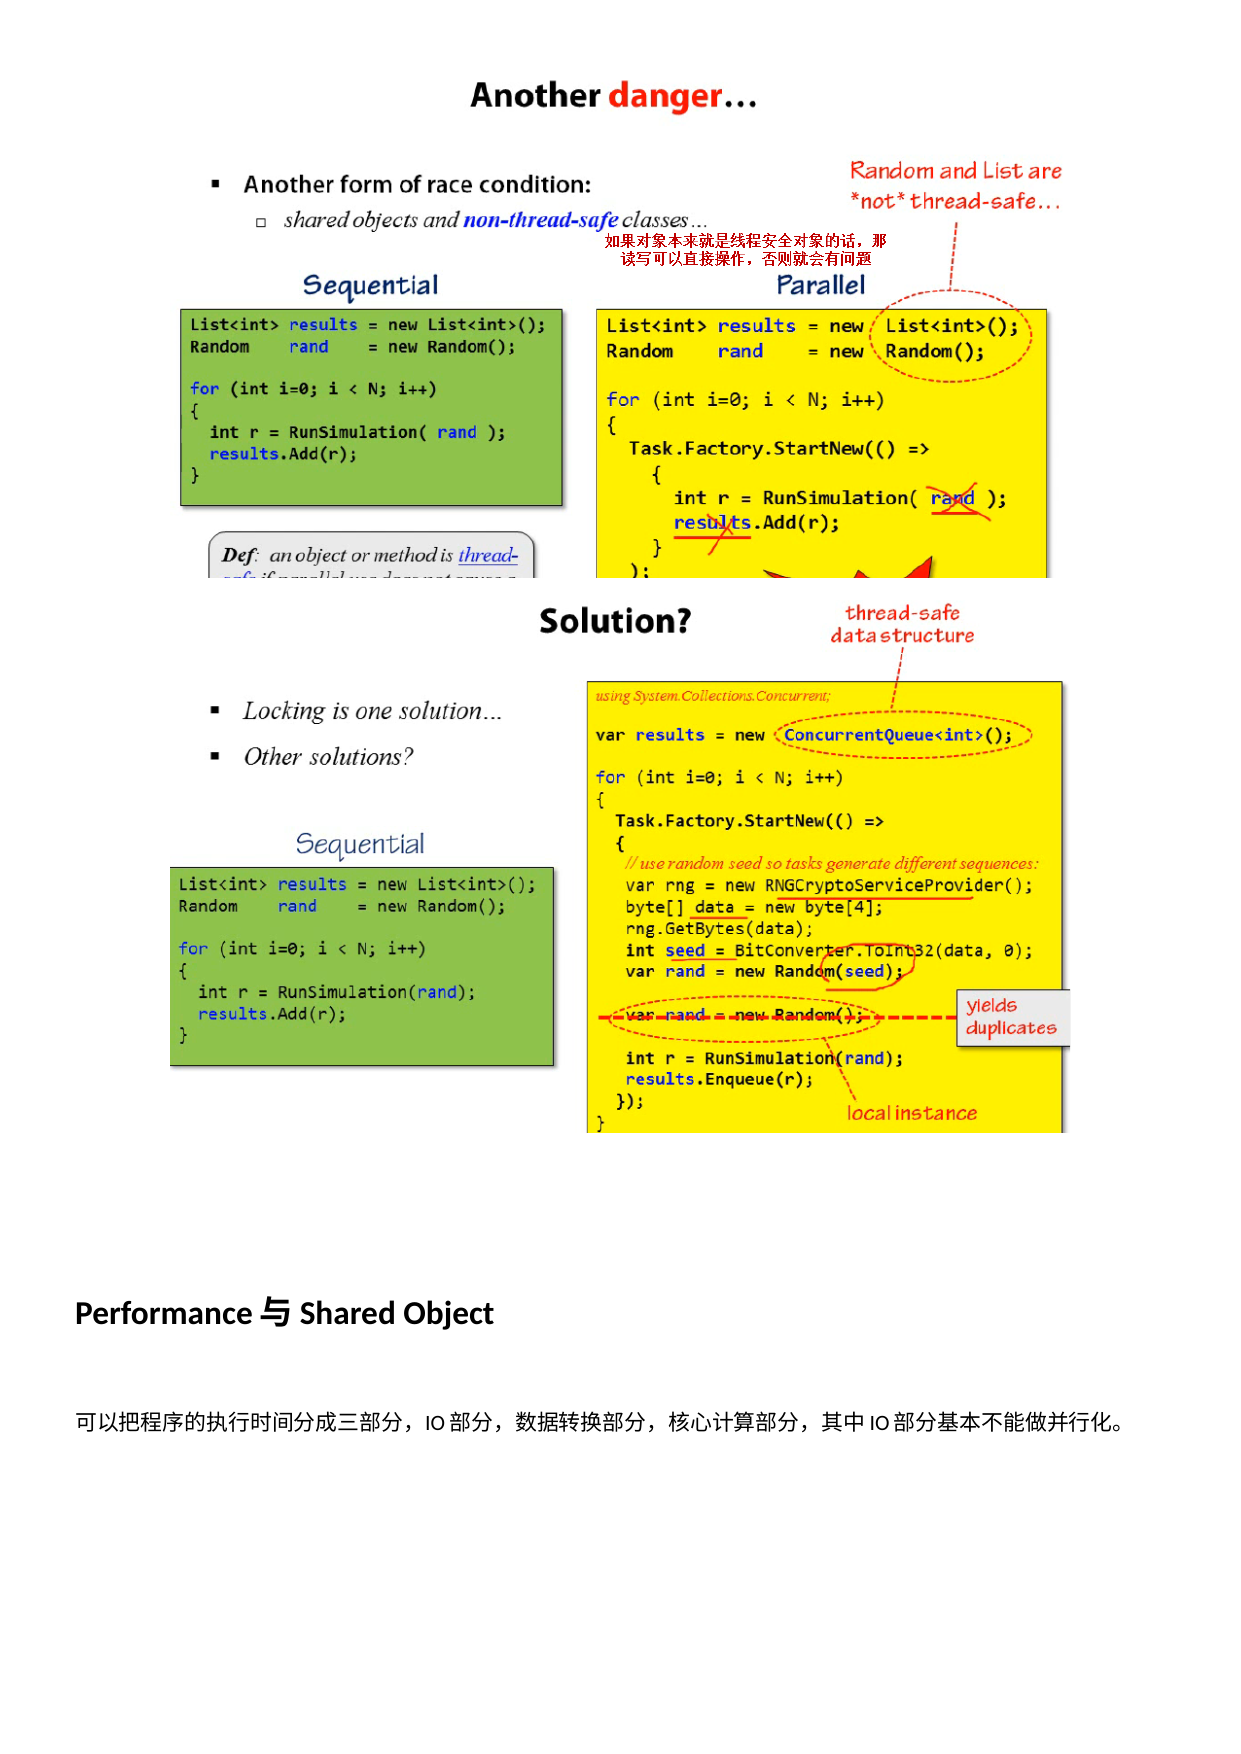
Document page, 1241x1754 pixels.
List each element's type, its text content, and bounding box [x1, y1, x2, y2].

text 可以把程序的执行时间分成三部分，IO部分，数据转换部分，核心计算部分，其中IO部分基本不能做并行化。 [75, 1405, 1165, 1437]
picture [170, 80, 1071, 578]
subtitle Performance与Shared Object [75, 1278, 1165, 1343]
picture [170, 600, 1071, 1133]
